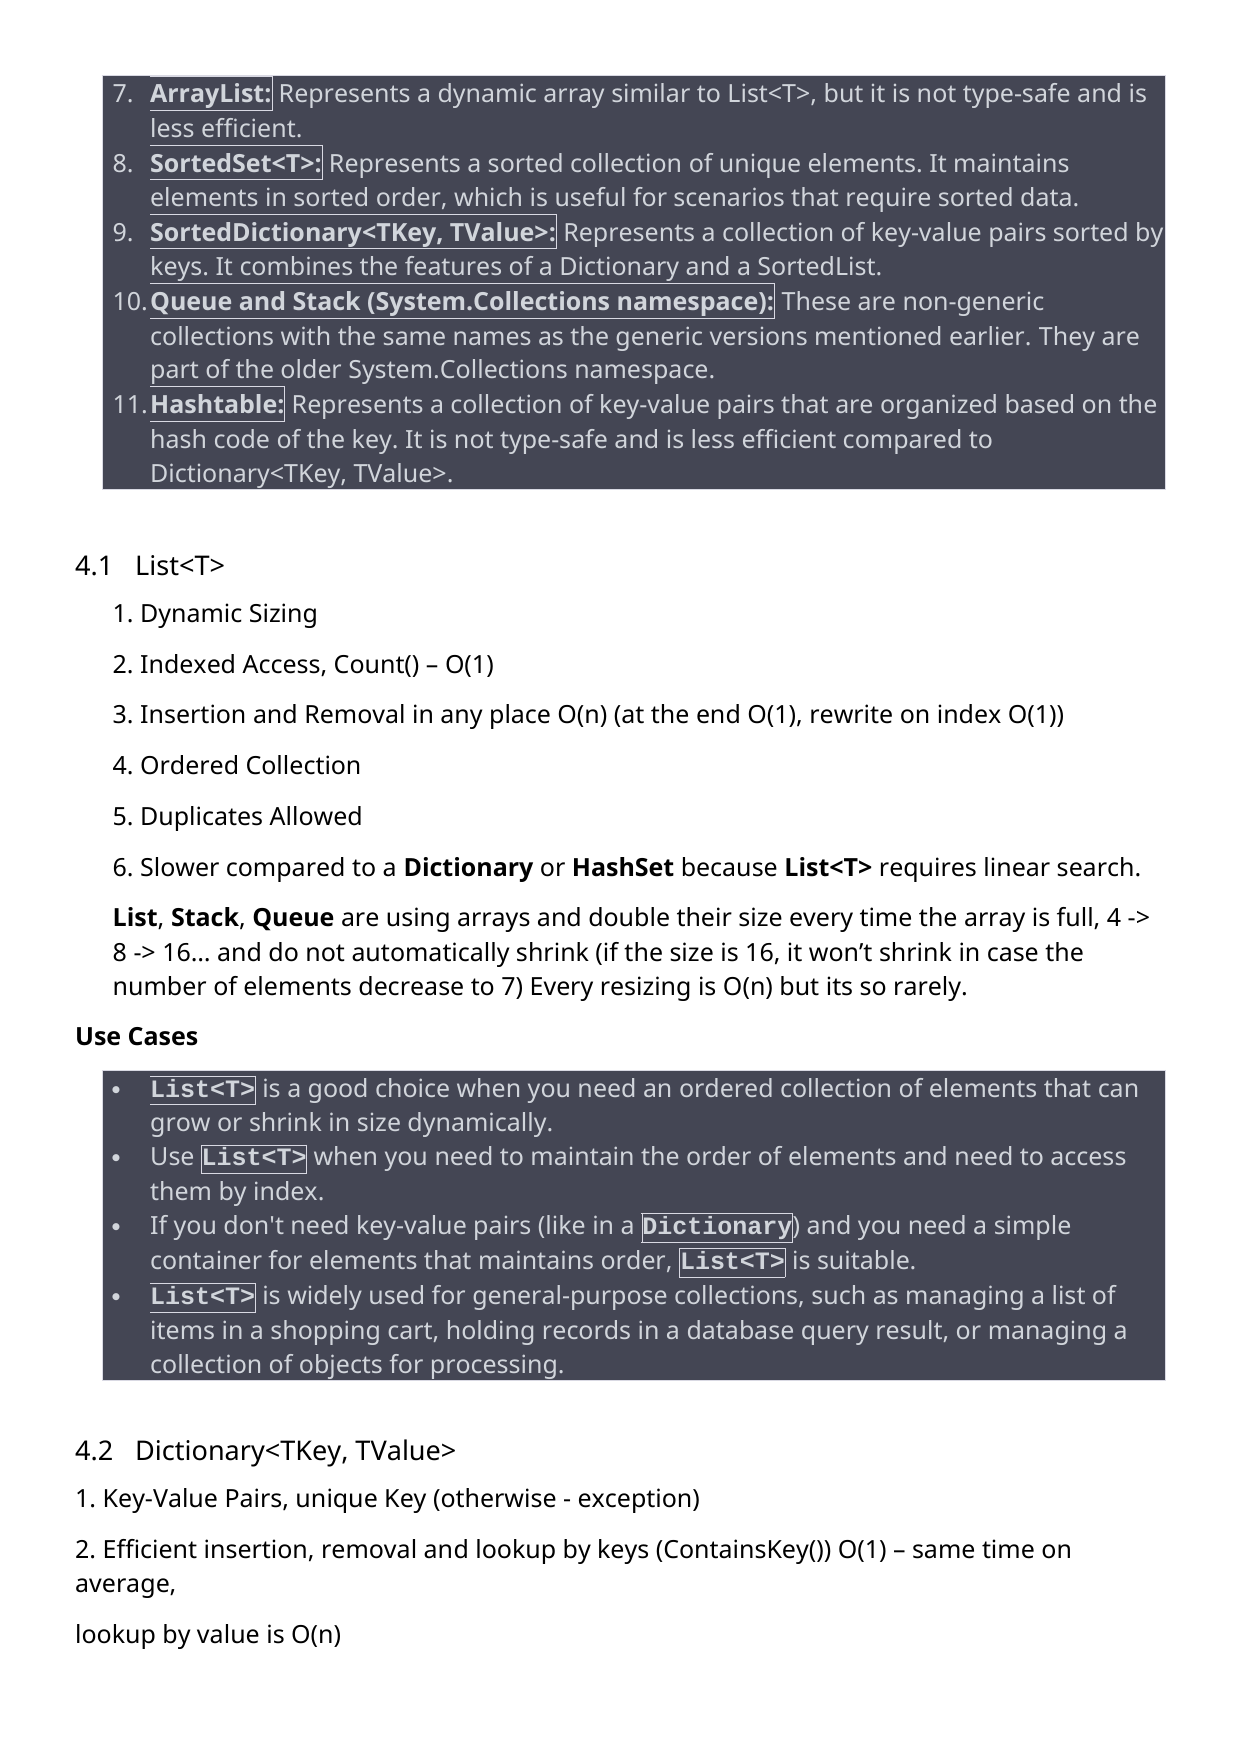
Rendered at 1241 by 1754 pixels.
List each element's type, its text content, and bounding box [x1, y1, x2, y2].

text 2. Indexed Access, Count() – O(1) [112, 646, 1165, 681]
list ArrayList: Represents a dynamic array similar to List<T>, but it is not type-safe and is less efficient. [103, 76, 1165, 144]
list List<T> is widely used for general-purpose collections, such as managing a list of items in a shopping cart, holding records in a database query result, or managing a collection of objects for processing. [103, 1277, 1165, 1380]
text 2. Efficient insertion, removal and lookup by keys (ContainsKey()) O(1) – same time on average, [75, 1532, 1165, 1600]
text 5. Duplicates Allowed [112, 799, 1165, 833]
text 4. Ordered Collection [112, 748, 1165, 782]
text 6. Slower compared to a Dictionary or HashSet because List<T> requires linear search. [112, 849, 1165, 883]
list Hashtable: Represents a collection of key-value pairs that are organized based on the hash code of the key. It is not type-safe and is less efficient compared to Dictionary<TKey, TValue>. [103, 386, 1165, 489]
text lookup by value is O(n) [75, 1617, 1165, 1651]
list Use List<T> when you need to maintain the order of elements and need to access them by index. [103, 1138, 1165, 1207]
text 1. Dynamic Sizing [112, 596, 1165, 630]
subtitle Dictionary<TKey, TValue> [75, 1432, 1165, 1468]
subtitle List<T> [75, 546, 1165, 583]
list SortedDictionary<TKey, TValue>: Represents a collection of key-value pairs sorted by keys. It combines the features of a Dictionary and a SortedList. [103, 213, 1165, 282]
text 1. Key-Value Pairs, unique Key (otherwise - exception) [75, 1481, 1165, 1515]
text Use Cases [75, 1019, 1165, 1053]
list List<T> is a good choice when you need an ordered collection of elements that can grow or shrink in size dynamically. [103, 1071, 1165, 1138]
list If you don't need key-value pairs (like in a Dictionary) and you need a simple container for elements that maintains order, List<T> is suitable. [103, 1207, 1165, 1277]
text List, Stack, Queue are using arrays and double their size every time the array is full, 4 -> 8 -> 16… and do not automatically shrink (if the size is 16, it won’t shrink in case the number of elements decrease to 7) Every resizing is O(n) but its so rarely. [112, 900, 1165, 1002]
list Queue and Stack (System.Collections namespace): These are non-generic collections with the same names as the generic versions mentioned earlier. They are part of the older System.Collections namespace. [103, 282, 1165, 386]
text 3. Insertion and Removal in any place O(n) (at the end O(1), rewrite on index O(1)) [112, 697, 1165, 731]
list SortedSet<T>: Represents a sorted collection of unique elements. It maintains elements in sorted order, which is useful for scenarios that require sorted data. [103, 144, 1165, 213]
